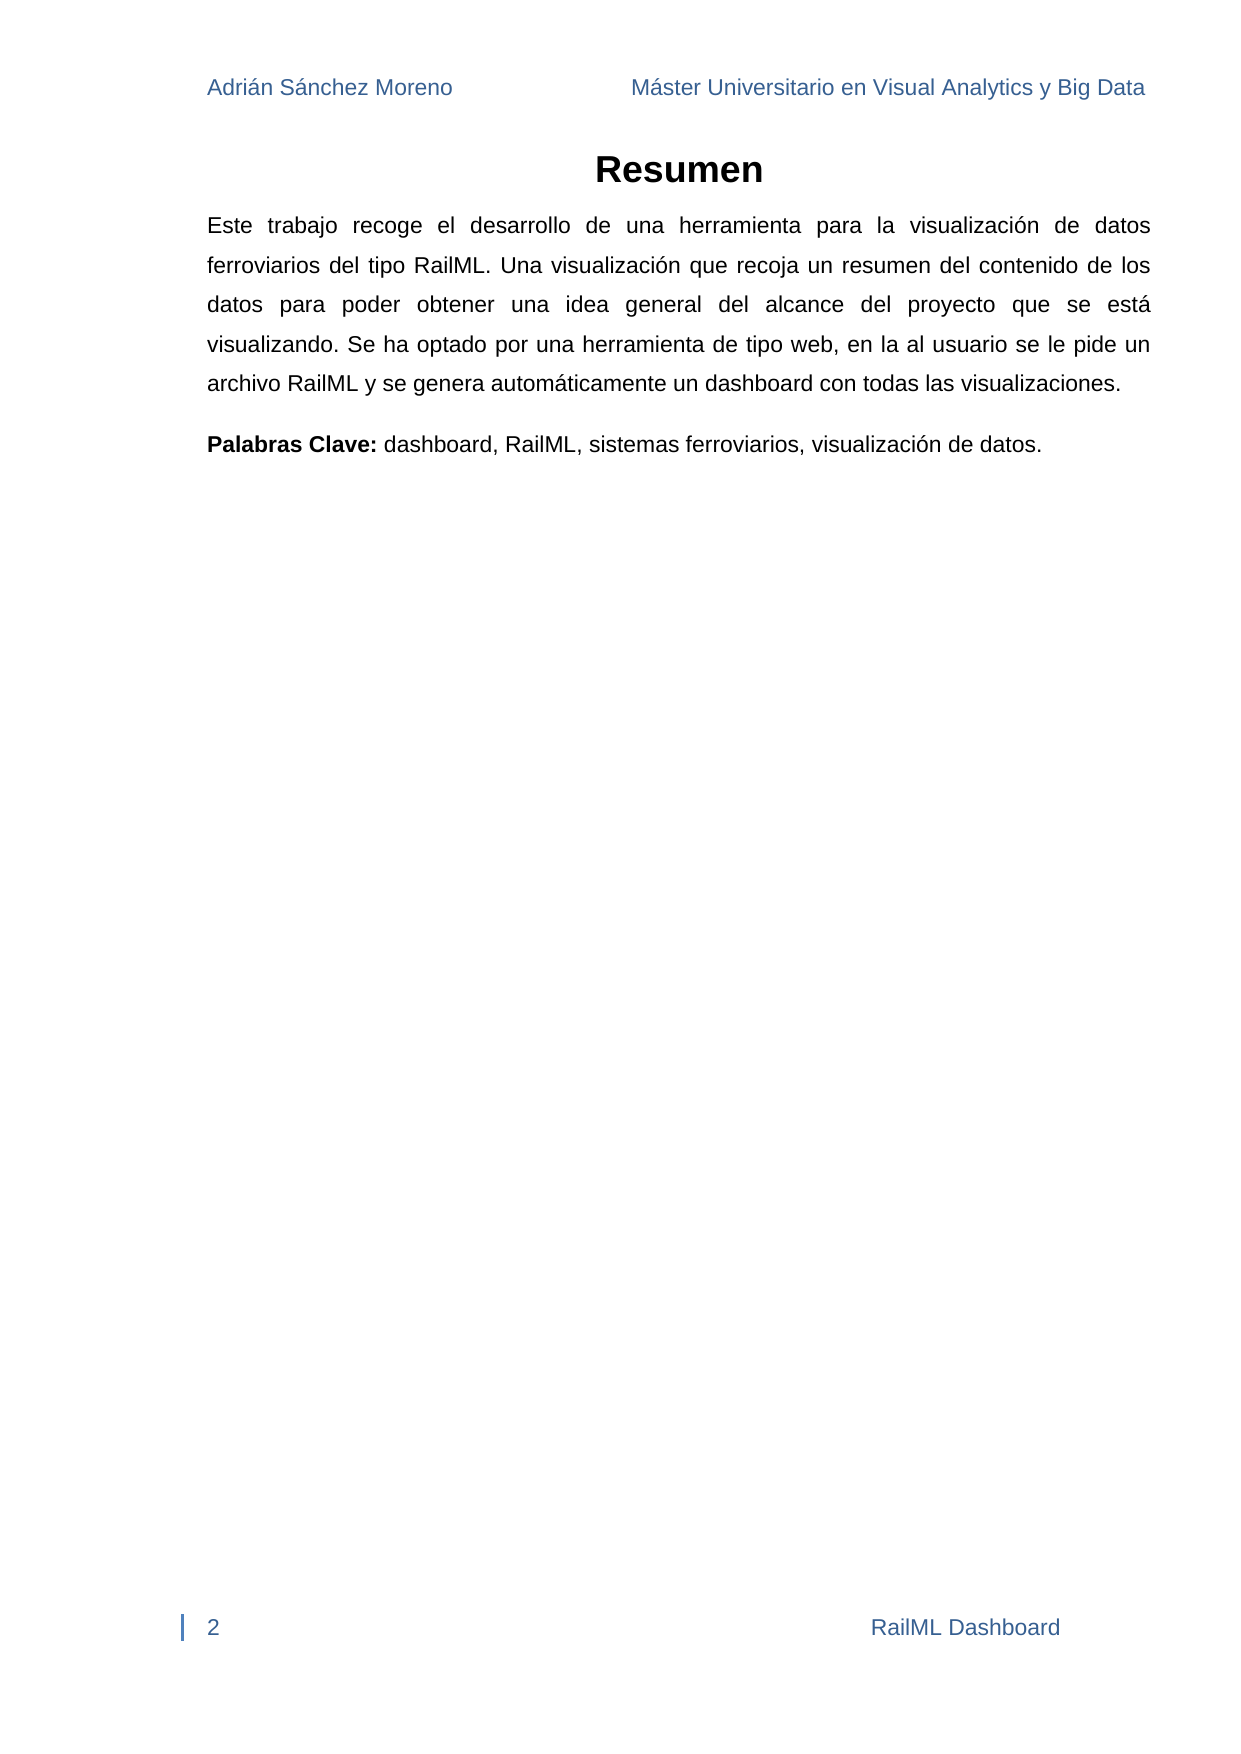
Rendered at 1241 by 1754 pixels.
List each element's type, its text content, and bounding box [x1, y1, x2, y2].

text Este trabajo recoge el desarrollo de una herramienta para la visualización de datos ferroviarios del tipo RailML. Una visualización que recoja un resumen del contenido de los datos para poder obtener una idea general del alcance del proyecto que se está visualizando. Se ha optado por una herramienta de tipo web, en la al usuario se le pide un archivo RailML y se genera automáticamente un dashboard con todas las visualizaciones. [207, 212, 1152, 397]
text Palabras Clave: dashboard, RailML, sistemas ferroviarios, visualización de datos. [207, 431, 1152, 457]
subtitle Resumen [207, 148, 1152, 191]
